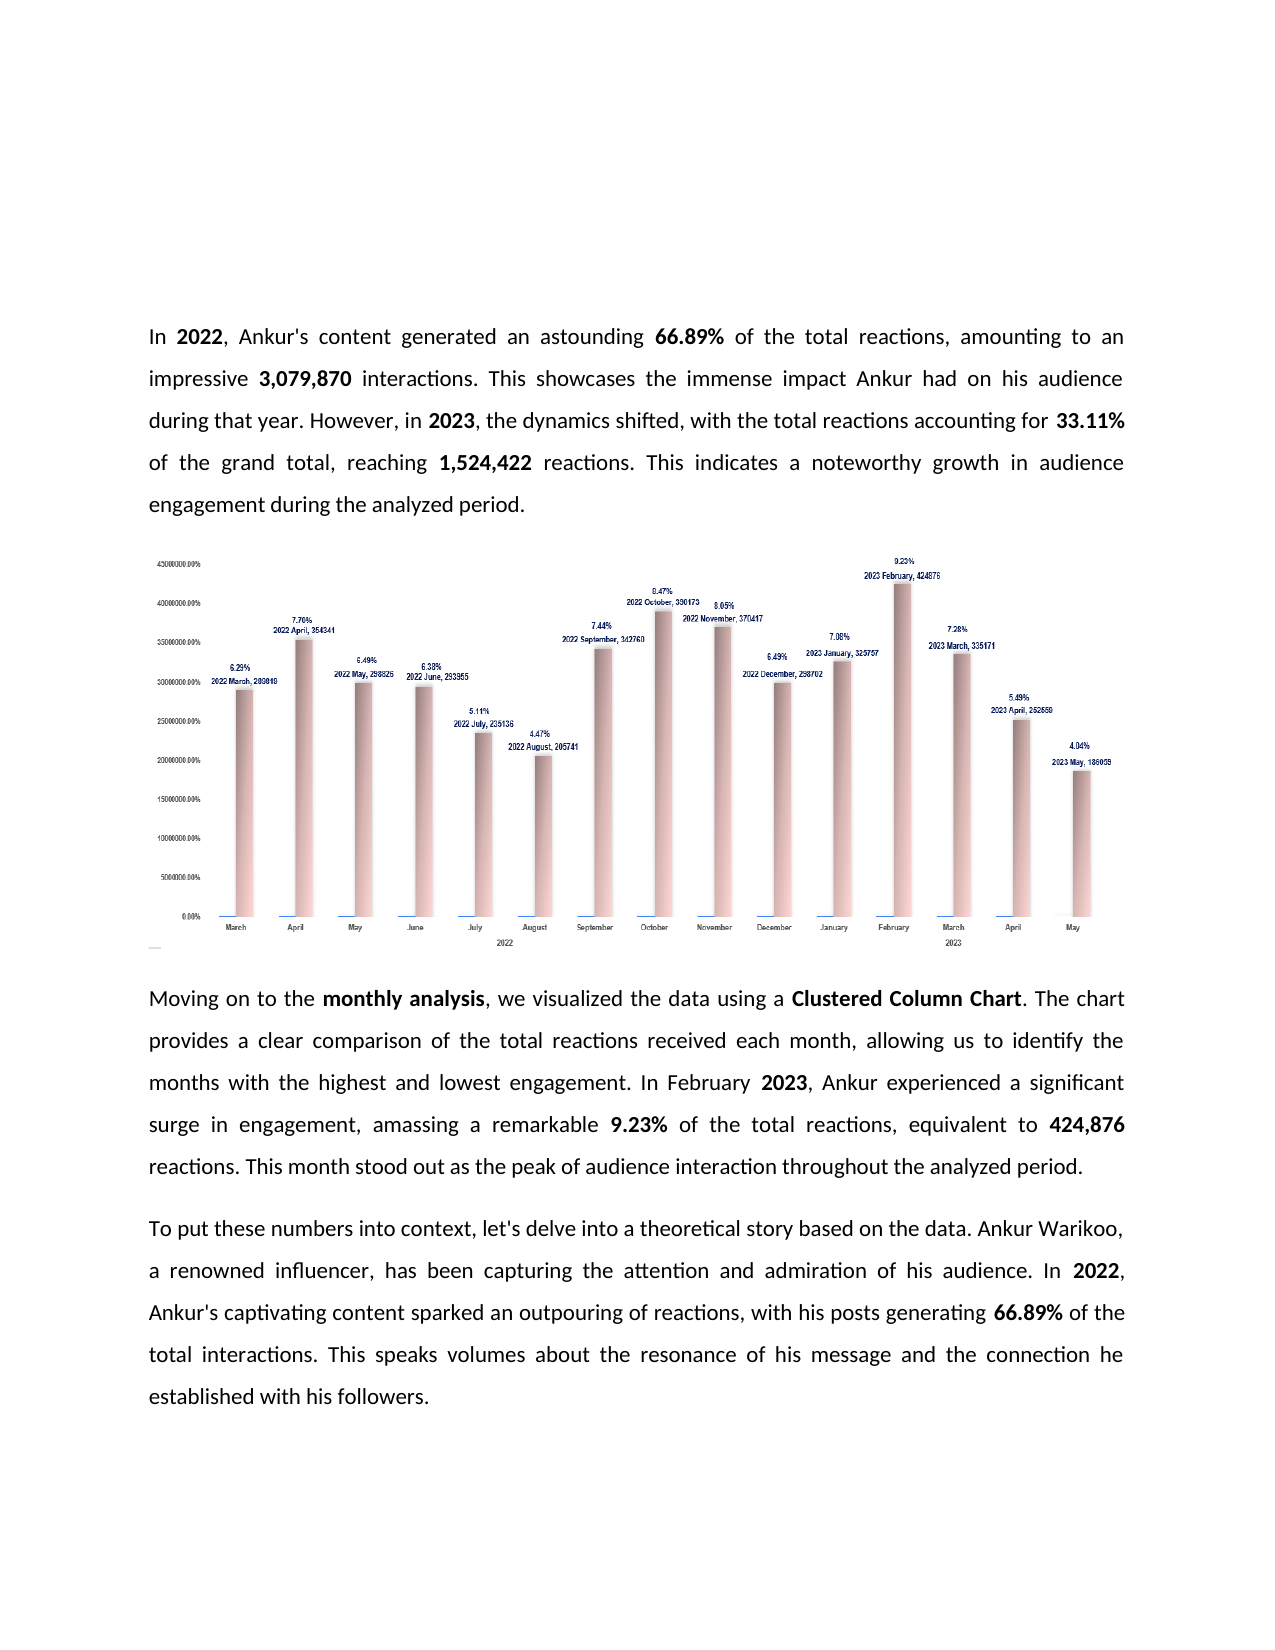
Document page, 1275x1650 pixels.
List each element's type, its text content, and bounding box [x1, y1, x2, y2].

text In 2022, Ankur's content generated an astounding 66.89% of the total reactions, amounting to an impressive 3,079,870 interactions. This showcases the immense impact Ankur had on his audience during that year. However, in 2023, the dynamics shifted, with the total reactions accounting for 33.11% of the grand total, reaching 1,524,422 reactions. This indicates a noteworthy growth in audience engagement during the analyzed period. [148, 322, 1125, 518]
text To put these numbers into context, let's delve into a theoretical story based on the data. Ankur Warikoo, a renowned influencer, has been capturing the attention and admiration of his audience. In 2022, Ankur's captivating content sparked an outpouring of reactions, with his posts generating 66.89% of the total interactions. This speaks volumes about the resonance of his message and the connection he established with his followers. [148, 1214, 1125, 1411]
text Moving on to the monthly analysis, we visualized the data using a Clustered Column Chart. The chart provides a clear comparison of the total reactions received each month, allowing us to identify the months with the highest and lowest engagement. In February 2023, Ankur experienced a significant surge in engagement, amassing a remarkable 9.23% of the total reactions, equivalent to 424,876 reactions. This month stood out as the peak of audience interaction throughout the analyzed period. [148, 984, 1125, 1180]
picture [148, 552, 1124, 949]
